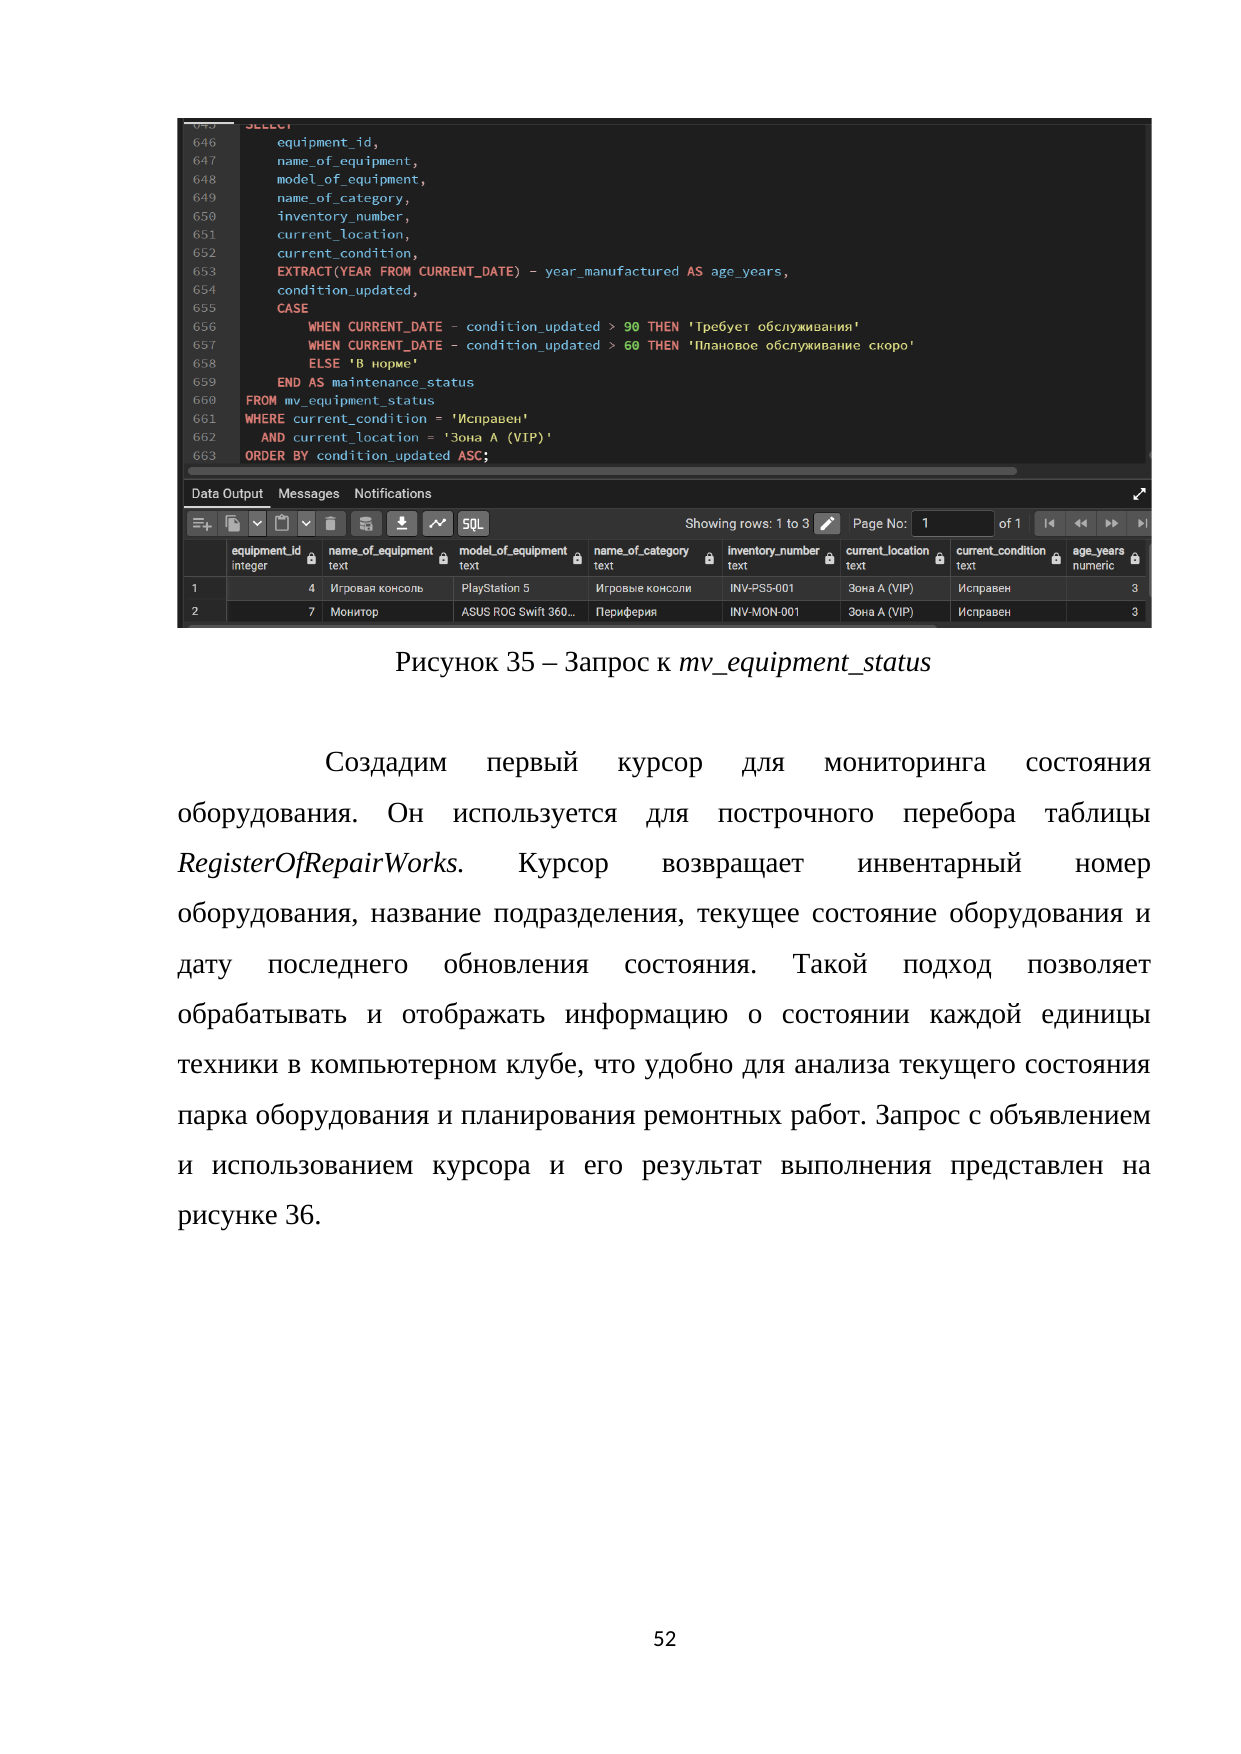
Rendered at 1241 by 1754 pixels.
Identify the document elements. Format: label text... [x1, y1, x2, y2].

text Создадим первый курсор для мониторинга состояния оборудования. Он используется для построчного перебора таблицы RegisterOfRepairWorks. Курсор возвращает инвентарный номер оборудования, название подразделения, текущее состояние оборудования и дату последнего обновления состояния. Такой подход позволяет обрабатывать и отображать информацию о состоянии каждой единицы техники в компьютерном клубе, что удобно для анализа текущего состояния парка оборудования и планирования ремонтных работ. Запрос с объявлением и использованием курсора и его результат выполнения представлен на рисунке 36. [177, 744, 1152, 1231]
picture [177, 118, 1152, 628]
text Рисунок 35 – Запрос к mv_equipment_status [177, 644, 1152, 677]
